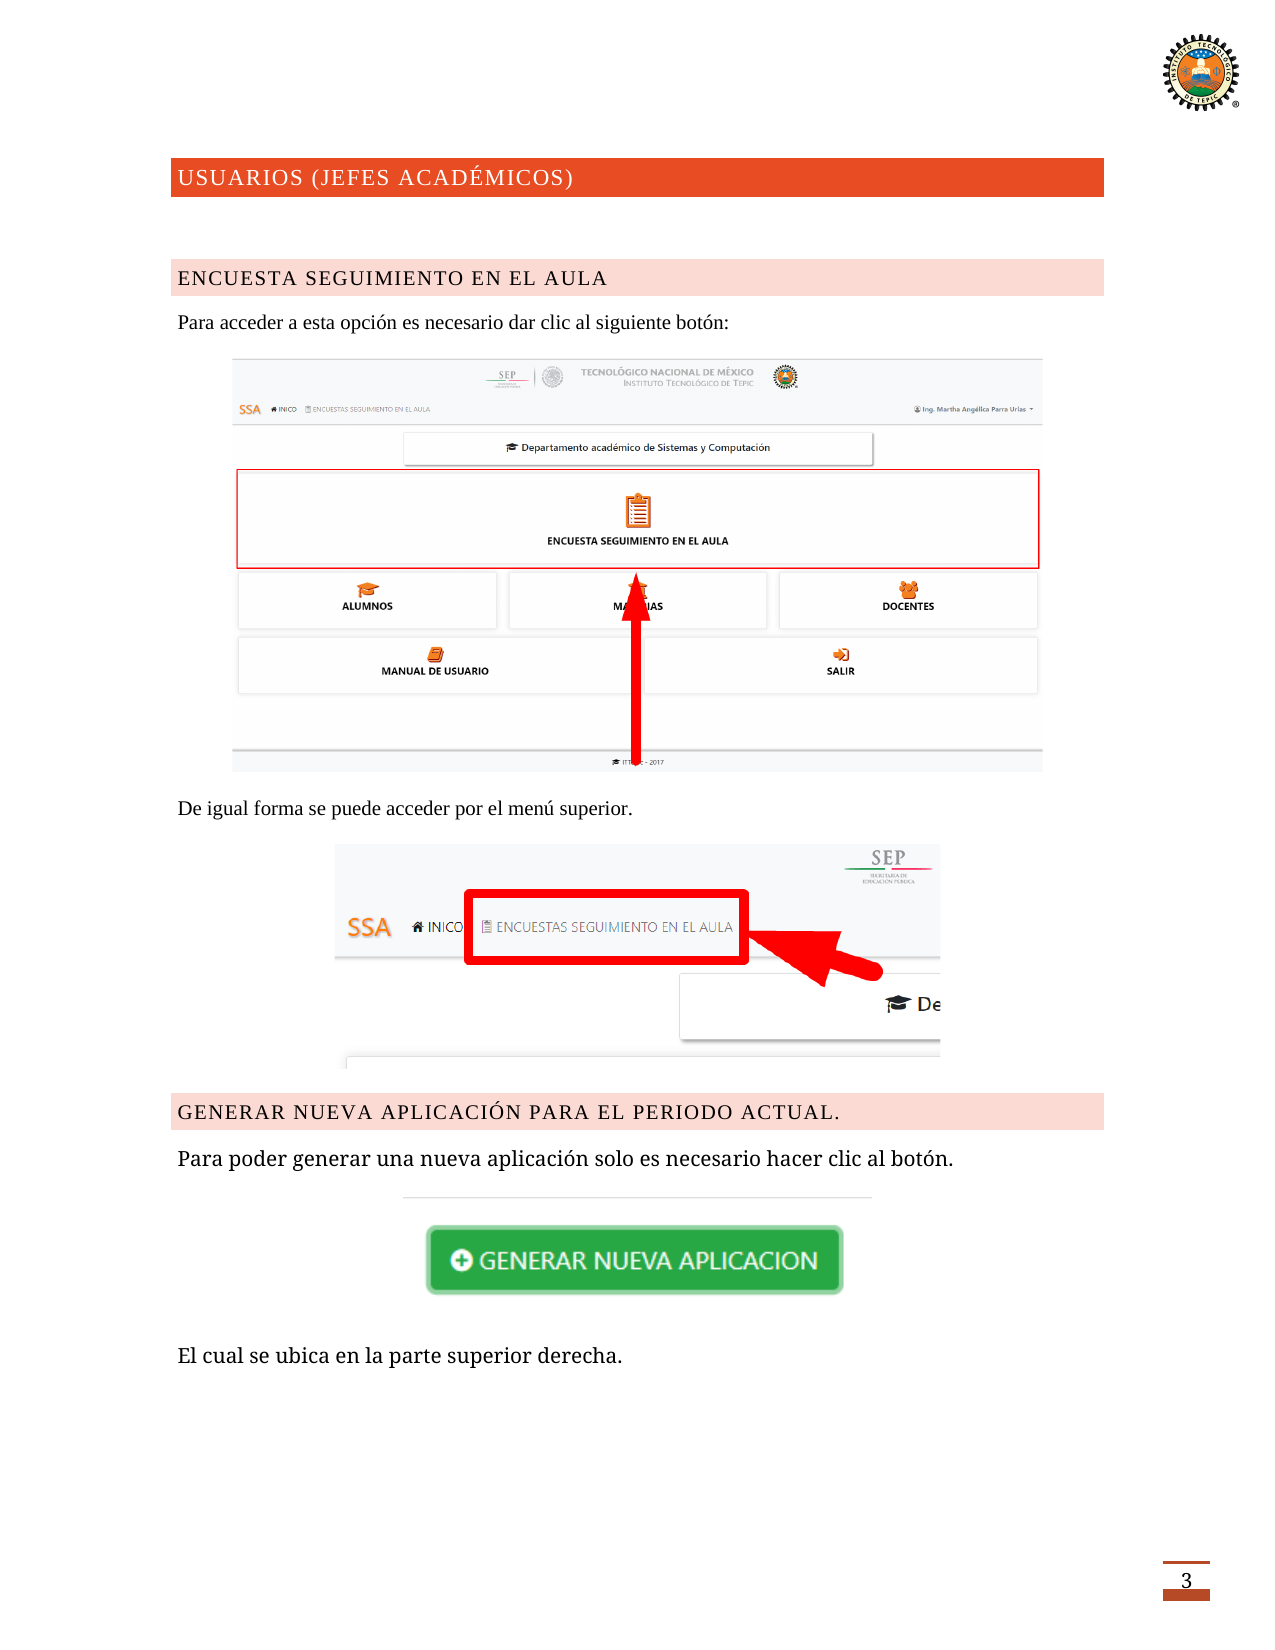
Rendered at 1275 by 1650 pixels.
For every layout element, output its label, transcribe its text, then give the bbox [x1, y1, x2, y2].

picture [232, 358, 1043, 772]
picture [334, 844, 941, 1069]
text Para poder generar una nueva aplicación solo es necesario hacer clic al botón. [177, 1144, 1098, 1172]
subtitle Generar nueva aplicación para el periodo actual. [177, 1100, 1098, 1124]
subtitle Encuesta seguimiento en el aula [177, 266, 1098, 290]
text El cual se ubica en la parte superior derecha. [177, 1341, 1098, 1370]
text De igual forma se puede acceder por el menú superior. [177, 796, 1098, 820]
picture [403, 1197, 872, 1317]
text Para acceder a esta opción es necesario dar clic al siguiente botón: [177, 310, 1098, 334]
subtitle Usuarios (Jefes Académicos) [177, 164, 1098, 191]
picture [1161, 32, 1241, 113]
